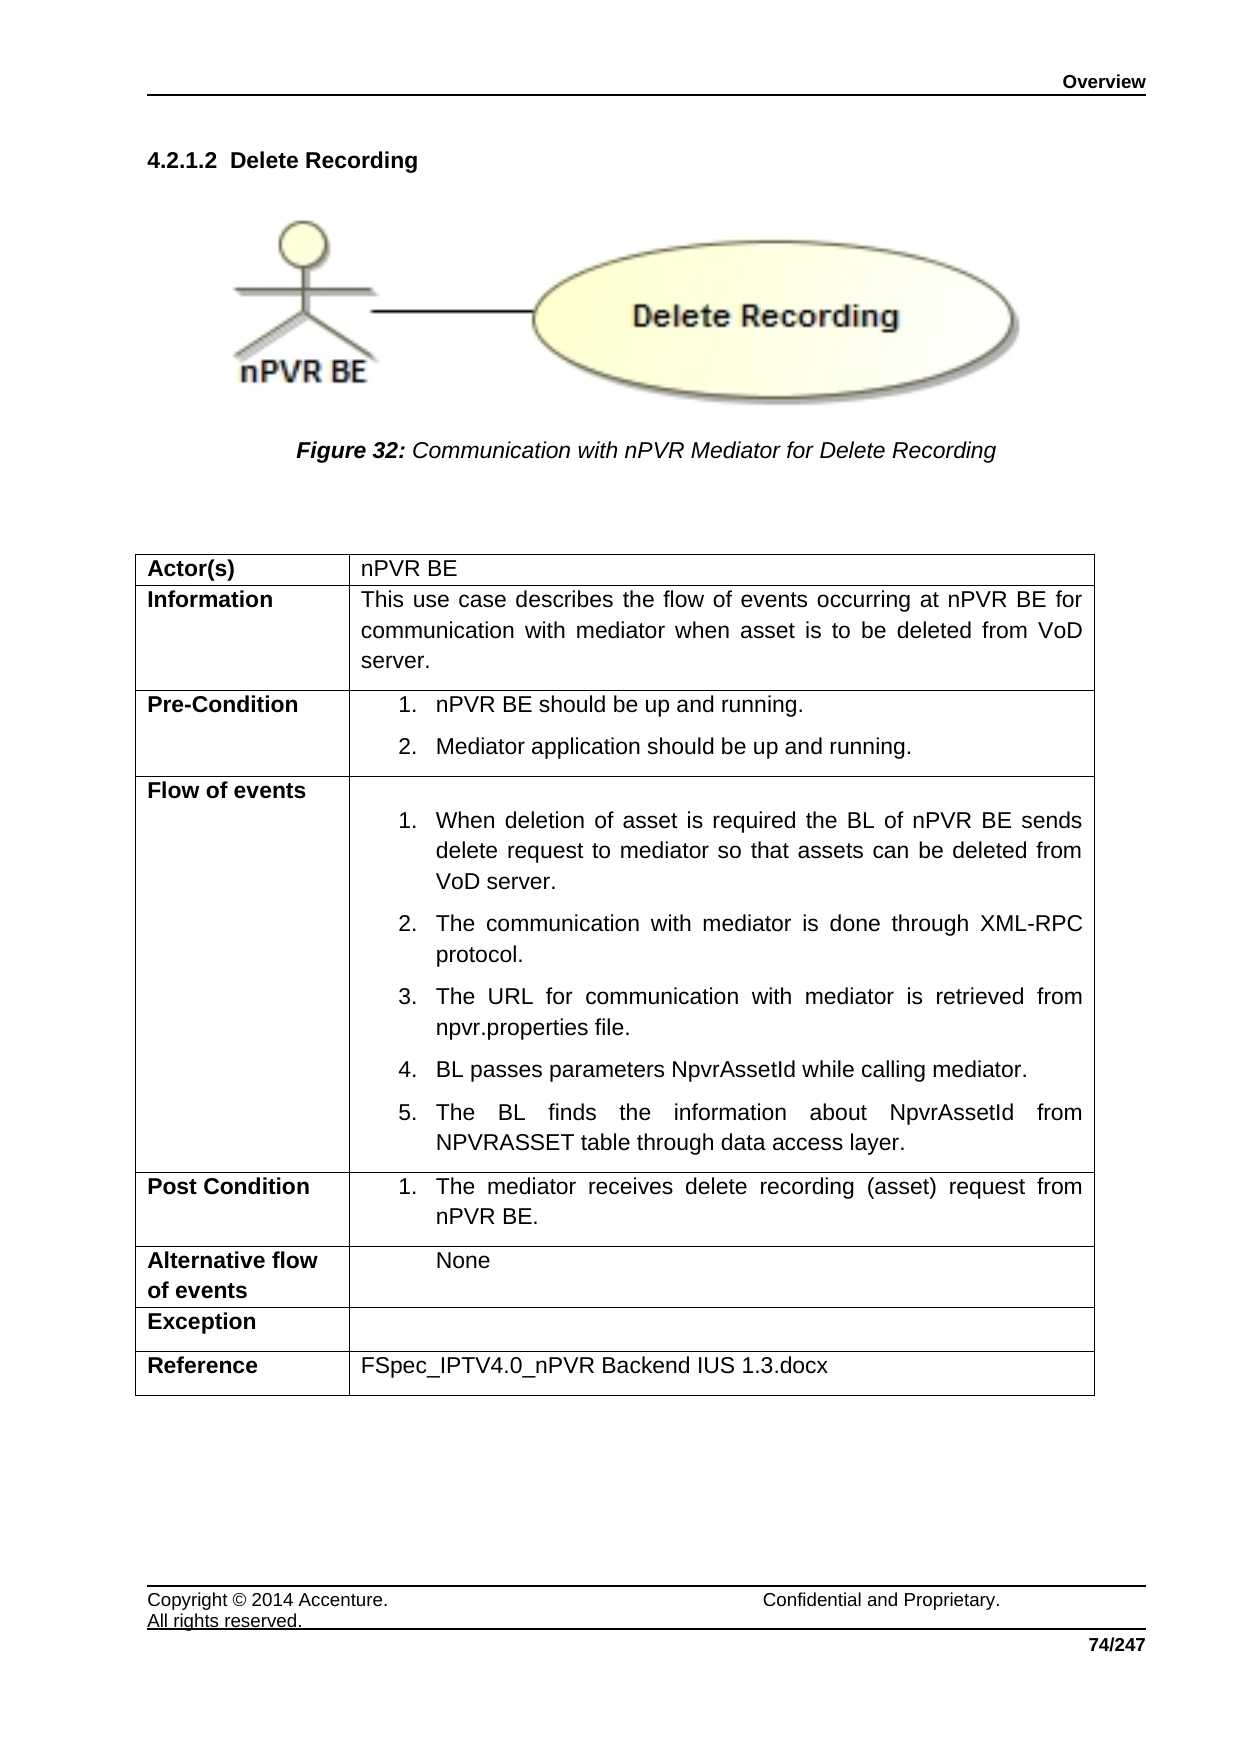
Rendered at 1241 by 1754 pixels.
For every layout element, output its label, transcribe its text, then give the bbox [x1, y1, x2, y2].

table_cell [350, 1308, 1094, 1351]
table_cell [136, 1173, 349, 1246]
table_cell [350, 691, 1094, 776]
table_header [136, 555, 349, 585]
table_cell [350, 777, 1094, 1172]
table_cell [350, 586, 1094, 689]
picture [147, 194, 1040, 425]
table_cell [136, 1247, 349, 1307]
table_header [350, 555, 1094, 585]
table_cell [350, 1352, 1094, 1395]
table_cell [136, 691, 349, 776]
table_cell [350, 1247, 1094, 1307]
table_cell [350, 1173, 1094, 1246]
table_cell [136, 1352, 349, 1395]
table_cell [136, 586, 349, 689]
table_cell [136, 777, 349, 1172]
subtitle Delete Recording [147, 147, 1146, 173]
text Figure 32: Communication with nPVR Mediator for Delete Recording [147, 437, 1146, 464]
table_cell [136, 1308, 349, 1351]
